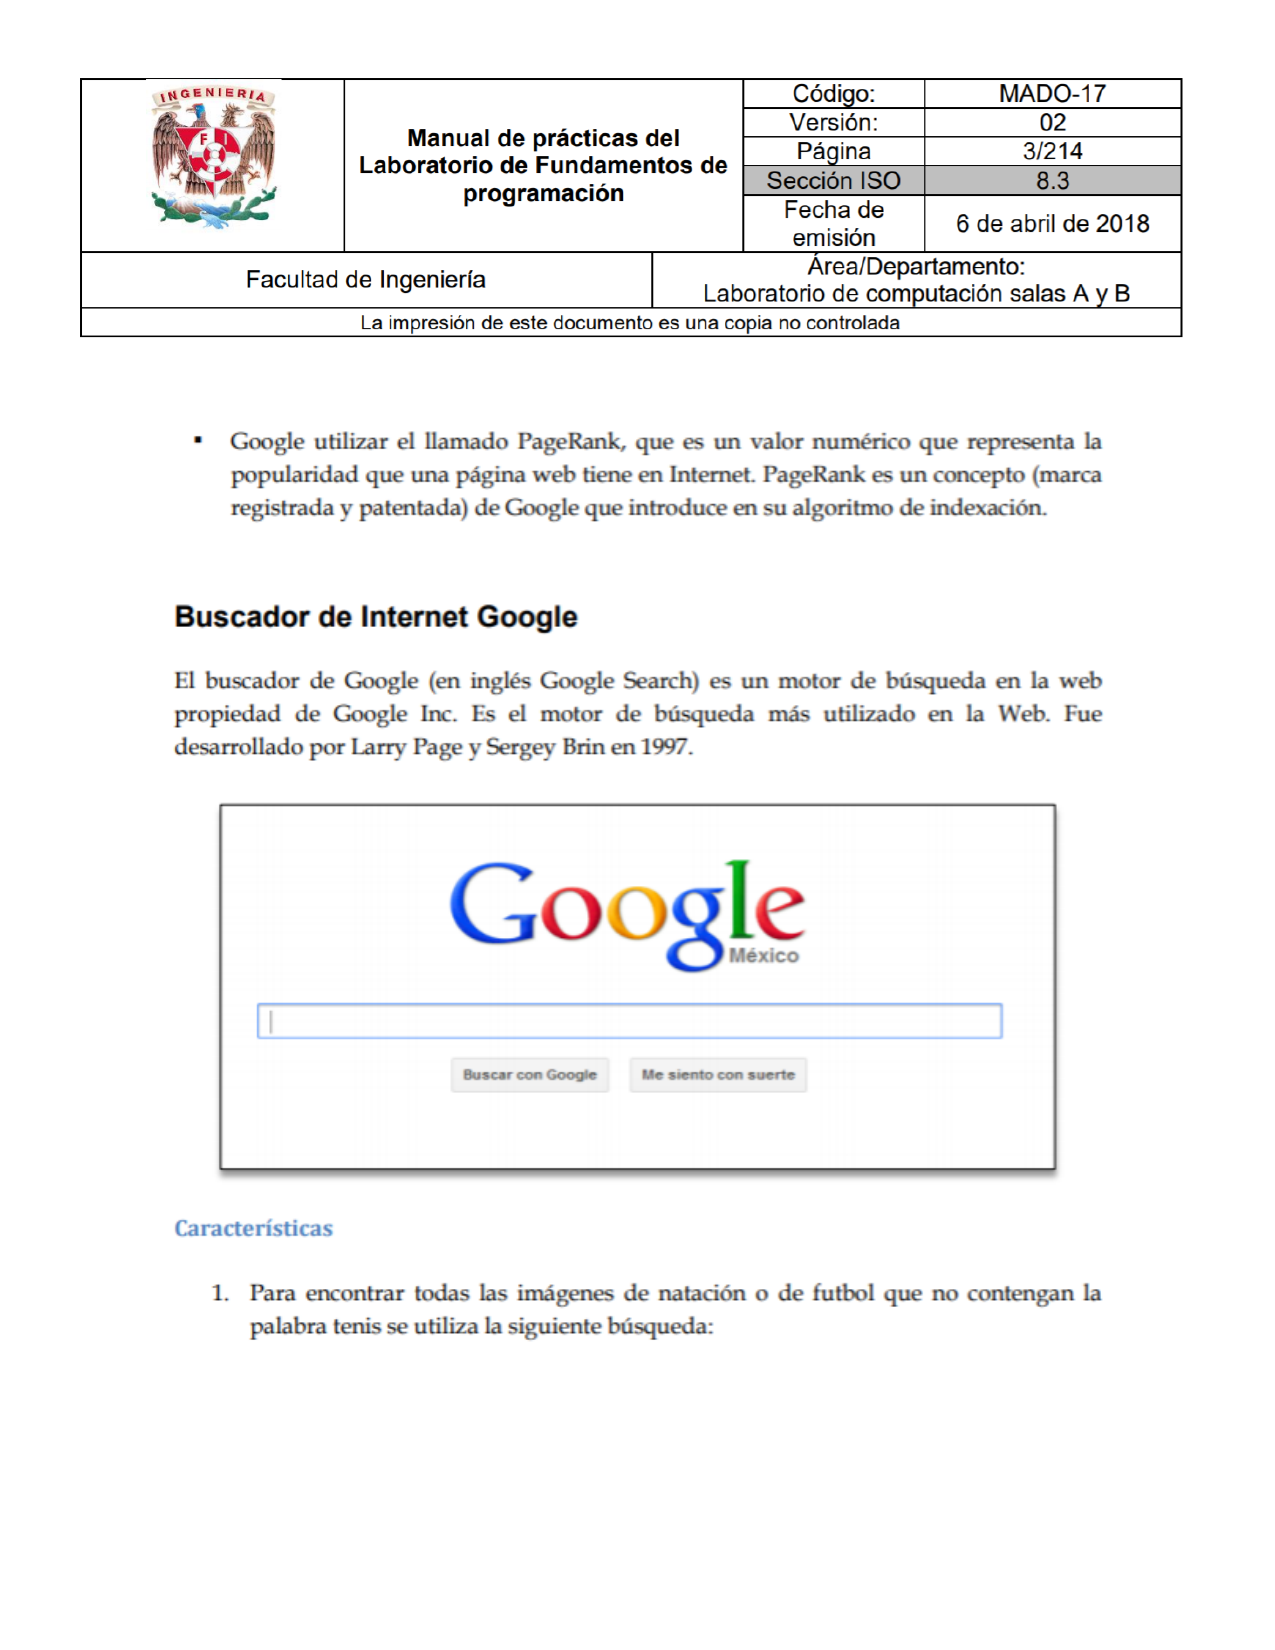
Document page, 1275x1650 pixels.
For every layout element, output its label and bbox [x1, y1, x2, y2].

picture [75, 380, 1210, 1442]
picture [75, 75, 1184, 353]
